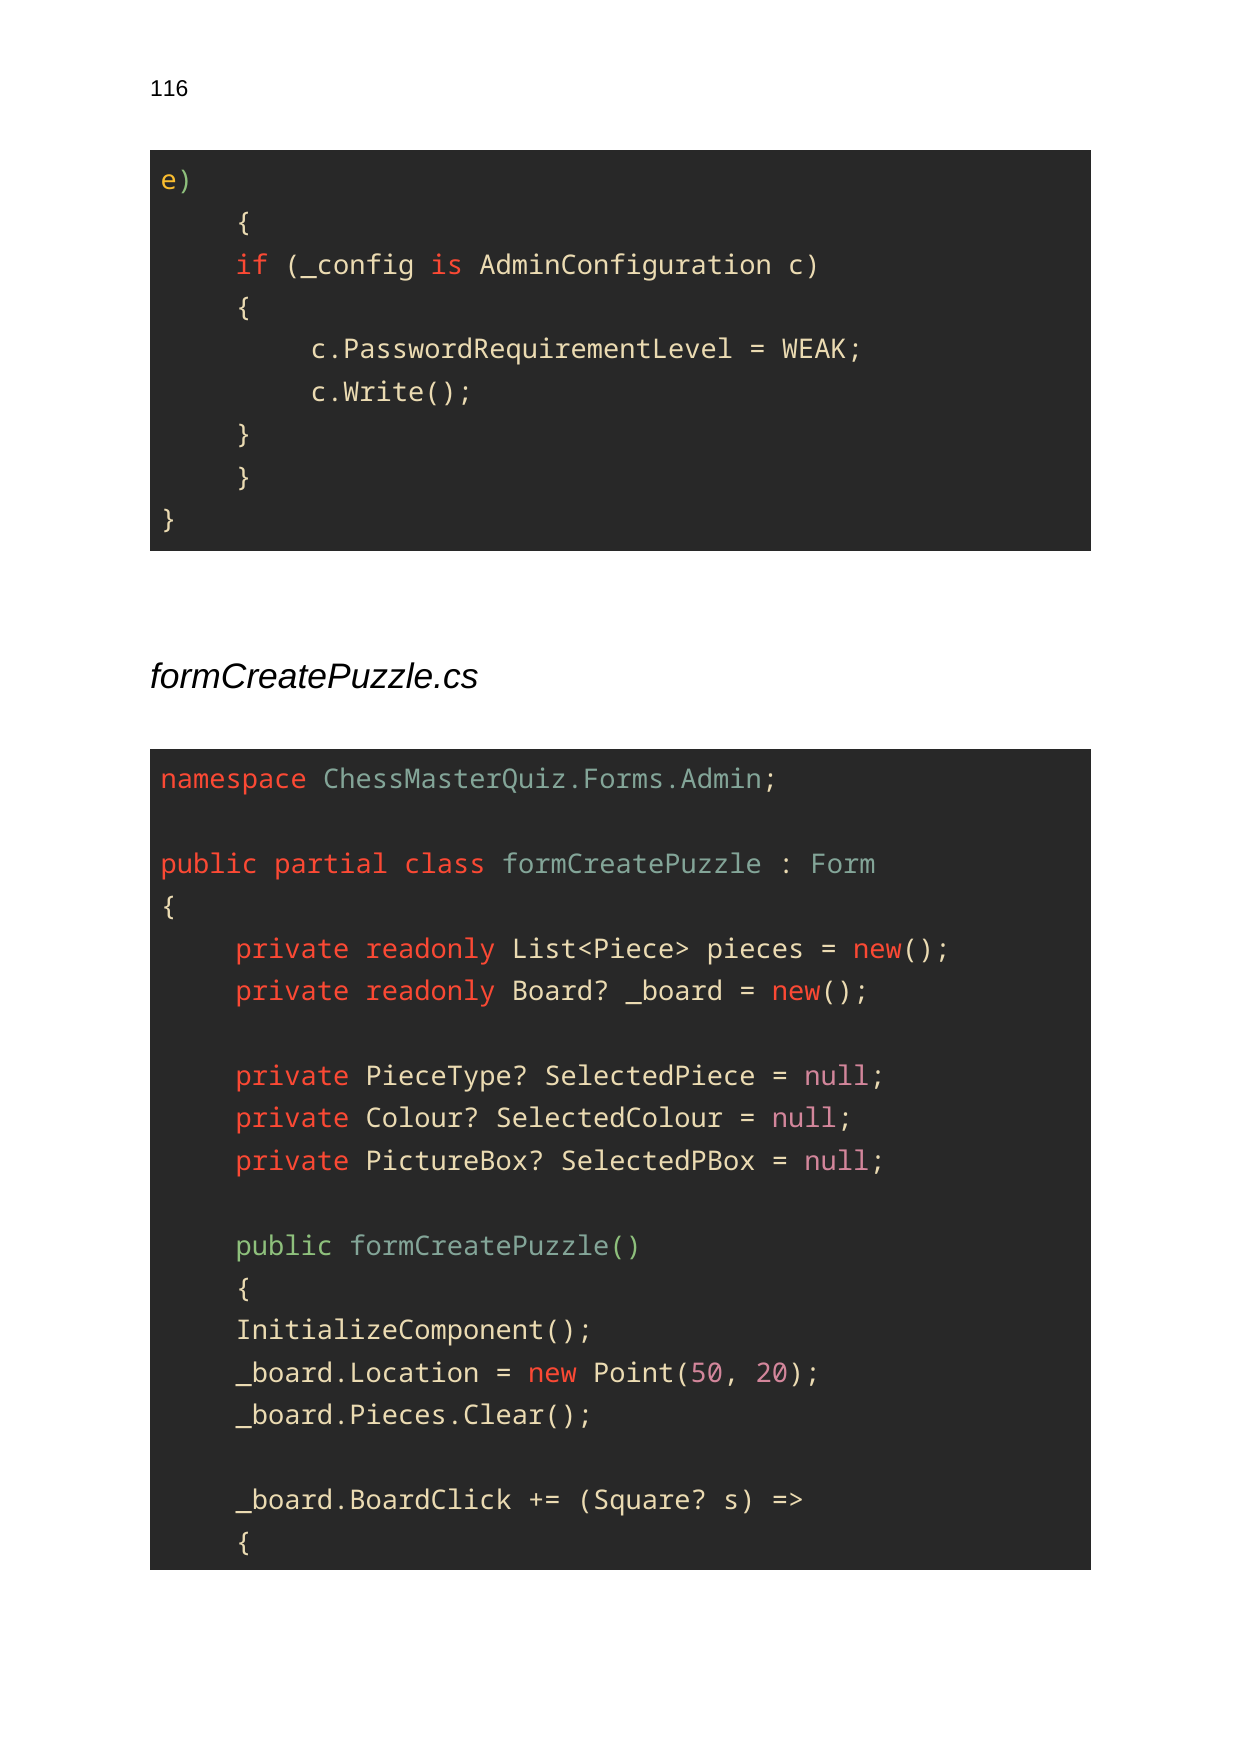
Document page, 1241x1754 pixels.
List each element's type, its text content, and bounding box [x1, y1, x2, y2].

text formCreatePuzzle.cs [150, 656, 1090, 696]
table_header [150, 749, 1091, 1570]
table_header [150, 150, 1091, 551]
